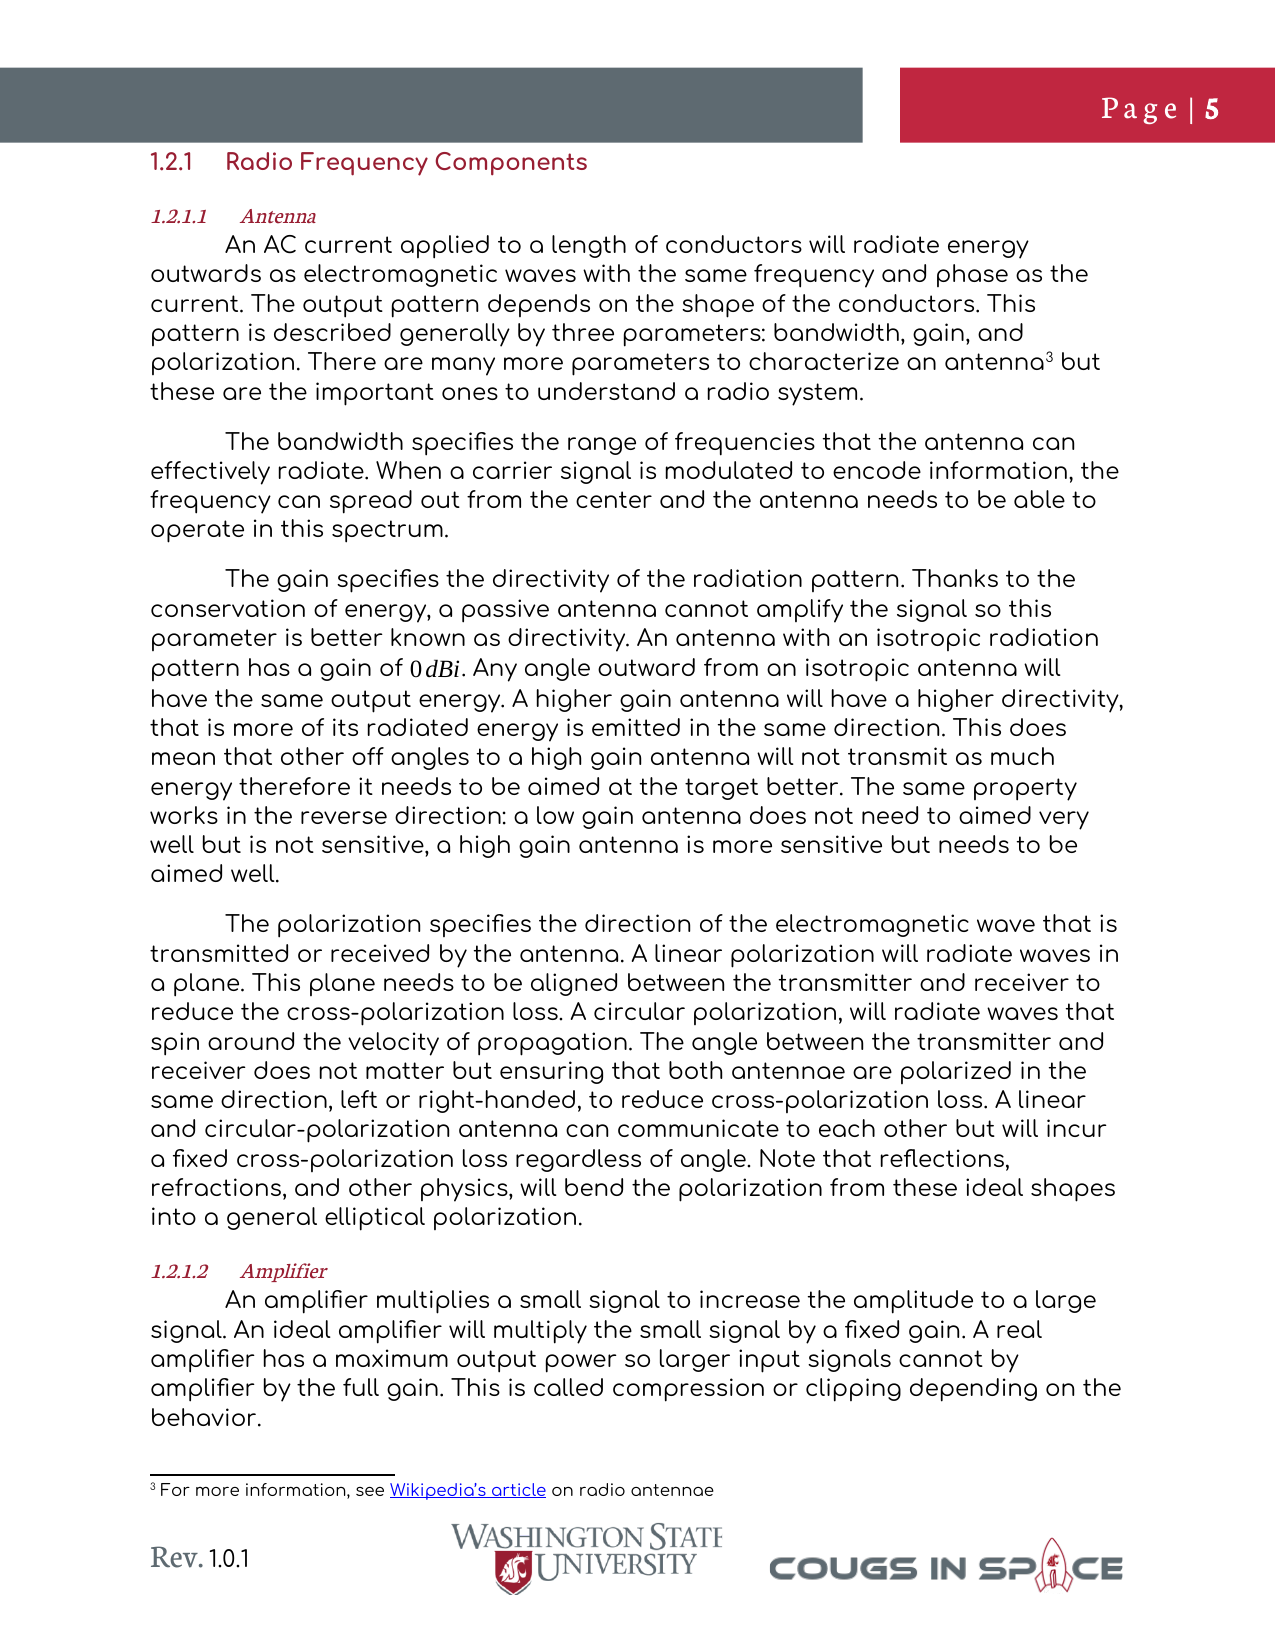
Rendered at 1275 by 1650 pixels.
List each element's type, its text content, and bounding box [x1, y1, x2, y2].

text An AC current applied to a length of conductors will radiate energy outwards as electromagnetic waves with the same frequency and phase as the current. The output pattern depends on the shape of the conductors. This pattern is described generally by three parameters: bandwidth, gain, and polarization. There are many more parameters to characterize an antenna but these are the important ones to understand a radio system. [150, 233, 1125, 405]
subtitle Antenna [150, 200, 1125, 229]
picture [769, 1537, 1123, 1594]
text The bandwidth specifies the range of frequencies that the antenna can effectively radiate. When a carrier signal is modulated to encode information, the frequency can spread out from the center and the antenna needs to be able to operate in this spectrum. [150, 430, 1125, 543]
subtitle Radio Frequency Components [150, 150, 1125, 176]
subtitle Amplifier [150, 1255, 1125, 1284]
text The gain specifies the directivity of the radiation pattern. Thanks to the conservation of energy, a passive antenna cannot amplify the signal so this parameter is better known as directivity. An antenna with an isotropic radiation pattern has a gain of . Any angle outward from an isotropic antenna will have the same output energy. A higher gain antenna will have a higher directivity, that is more of its radiated energy is emitted in the same direction. This does mean that other off angles to a high gain antenna will not transmit as much energy therefore it needs to be aimed at the target better. The same property works in the reverse direction: a low gain antenna does not need to aimed very well but is not sensitive, a high gain antenna is more sensitive but needs to be aimed well. [150, 568, 1125, 888]
text An amplifier multiplies a small signal to increase the amplitude to a large signal. An ideal amplifier will multiply the small signal by a fixed gain. A real amplifier has a maximum output power so larger input signals cannot by amplifier by the full gain. This is called compression or clipping depending on the behavior. [150, 1289, 1125, 1431]
picture [450, 1522, 723, 1595]
text The polarization specifies the direction of the electromagnetic wave that is transmitted or received by the antenna. A linear polarization will radiate waves in a plane. This plane needs to be aligned between the transmitter and receiver to reduce the cross-polarization loss. A circular polarization, will radiate waves that spin around the velocity of propagation. The angle between the transmitter and receiver does not matter but ensuring that both antennae are polarized in the same direction, left or right-handed, to reduce cross-polarization loss. A linear and circular-polarization antenna can communicate to each other but will incur a fixed cross-polarization loss regardless of angle. Note that reflections, refractions, and other physics, will bend the polarization from these ideal shapes into a general elliptical polarization. [150, 913, 1125, 1231]
